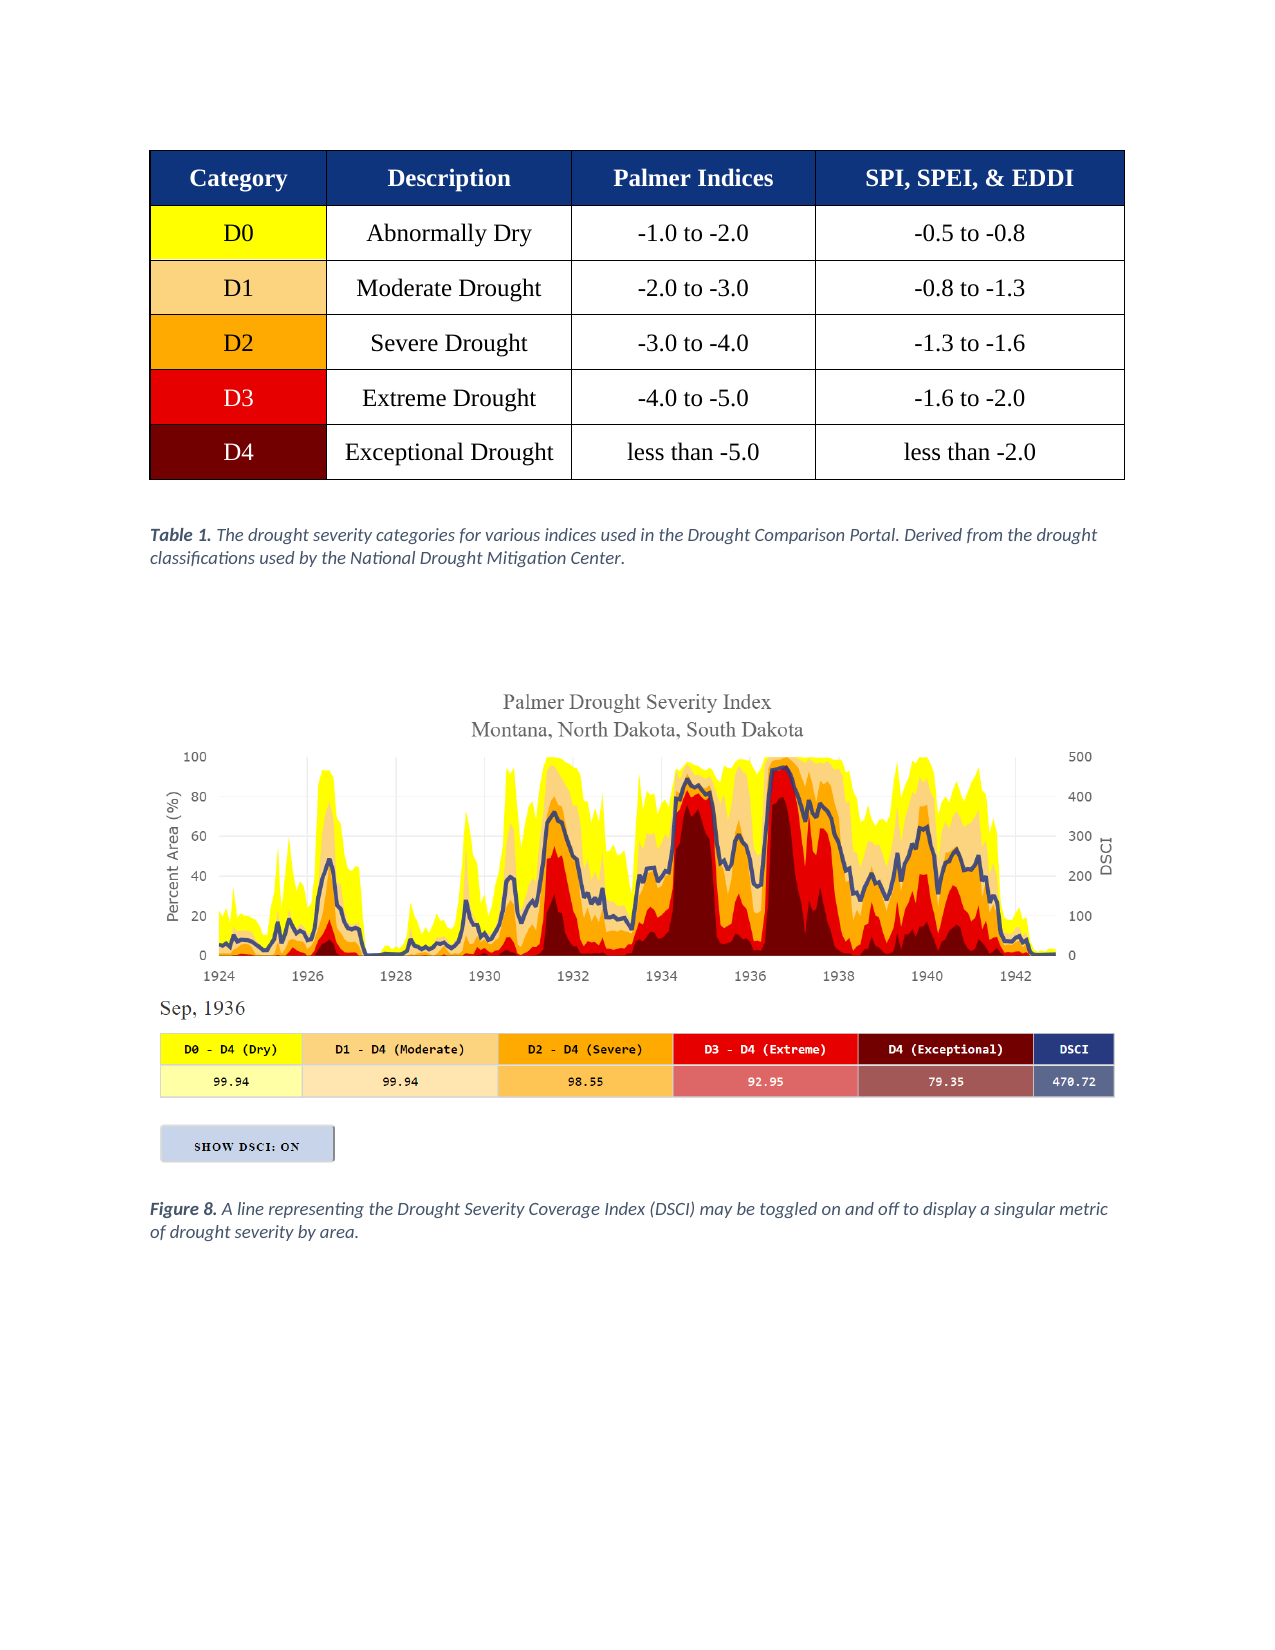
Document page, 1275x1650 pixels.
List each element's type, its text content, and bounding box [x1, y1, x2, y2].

table_header Palmer Indices [572, 151, 815, 205]
table_cell Exceptional Drought [327, 425, 571, 479]
table_cell D3 [151, 370, 326, 424]
table_cell Moderate Drought [327, 261, 571, 314]
table_cell -4.0 to -5.0 [572, 370, 815, 424]
table_header Description [327, 151, 571, 205]
table_cell -0.5 to -0.8 [816, 206, 1124, 259]
table_cell Abnormally Dry [327, 206, 571, 259]
table_cell Extreme Drought [327, 370, 571, 424]
table_cell less than -5.0 [572, 425, 815, 479]
table_cell -3.0 to -4.0 [572, 315, 815, 369]
text Table 1. The drought severity categories for various indices used in the Drought Comparison Portal. Derived from the drought classifications used by the National Drought Mitigation Center. [150, 523, 1125, 569]
picture [150, 681, 1125, 1177]
text Figure 8. A line representing the Drought Severity Coverage Index (DSCI) may be toggled on and off to display a singular metric of drought severity by area. [150, 1197, 1125, 1243]
table_cell -1.0 to -2.0 [572, 206, 815, 259]
table_cell D4 [151, 425, 326, 479]
table_cell -1.3 to -1.6 [816, 315, 1124, 369]
table_cell -2.0 to -3.0 [572, 261, 815, 314]
table_header SPI, SPEI, & EDDI [816, 151, 1124, 205]
table_header Category [151, 151, 326, 205]
table_cell less than -2.0 [816, 425, 1124, 479]
table_cell D0 [151, 206, 326, 259]
table_cell Severe Drought [327, 315, 571, 369]
table_cell -0.8 to -1.3 [816, 261, 1124, 314]
table_cell D2 [151, 315, 326, 369]
table_cell D1 [151, 261, 326, 314]
table_cell -1.6 to -2.0 [816, 370, 1124, 424]
